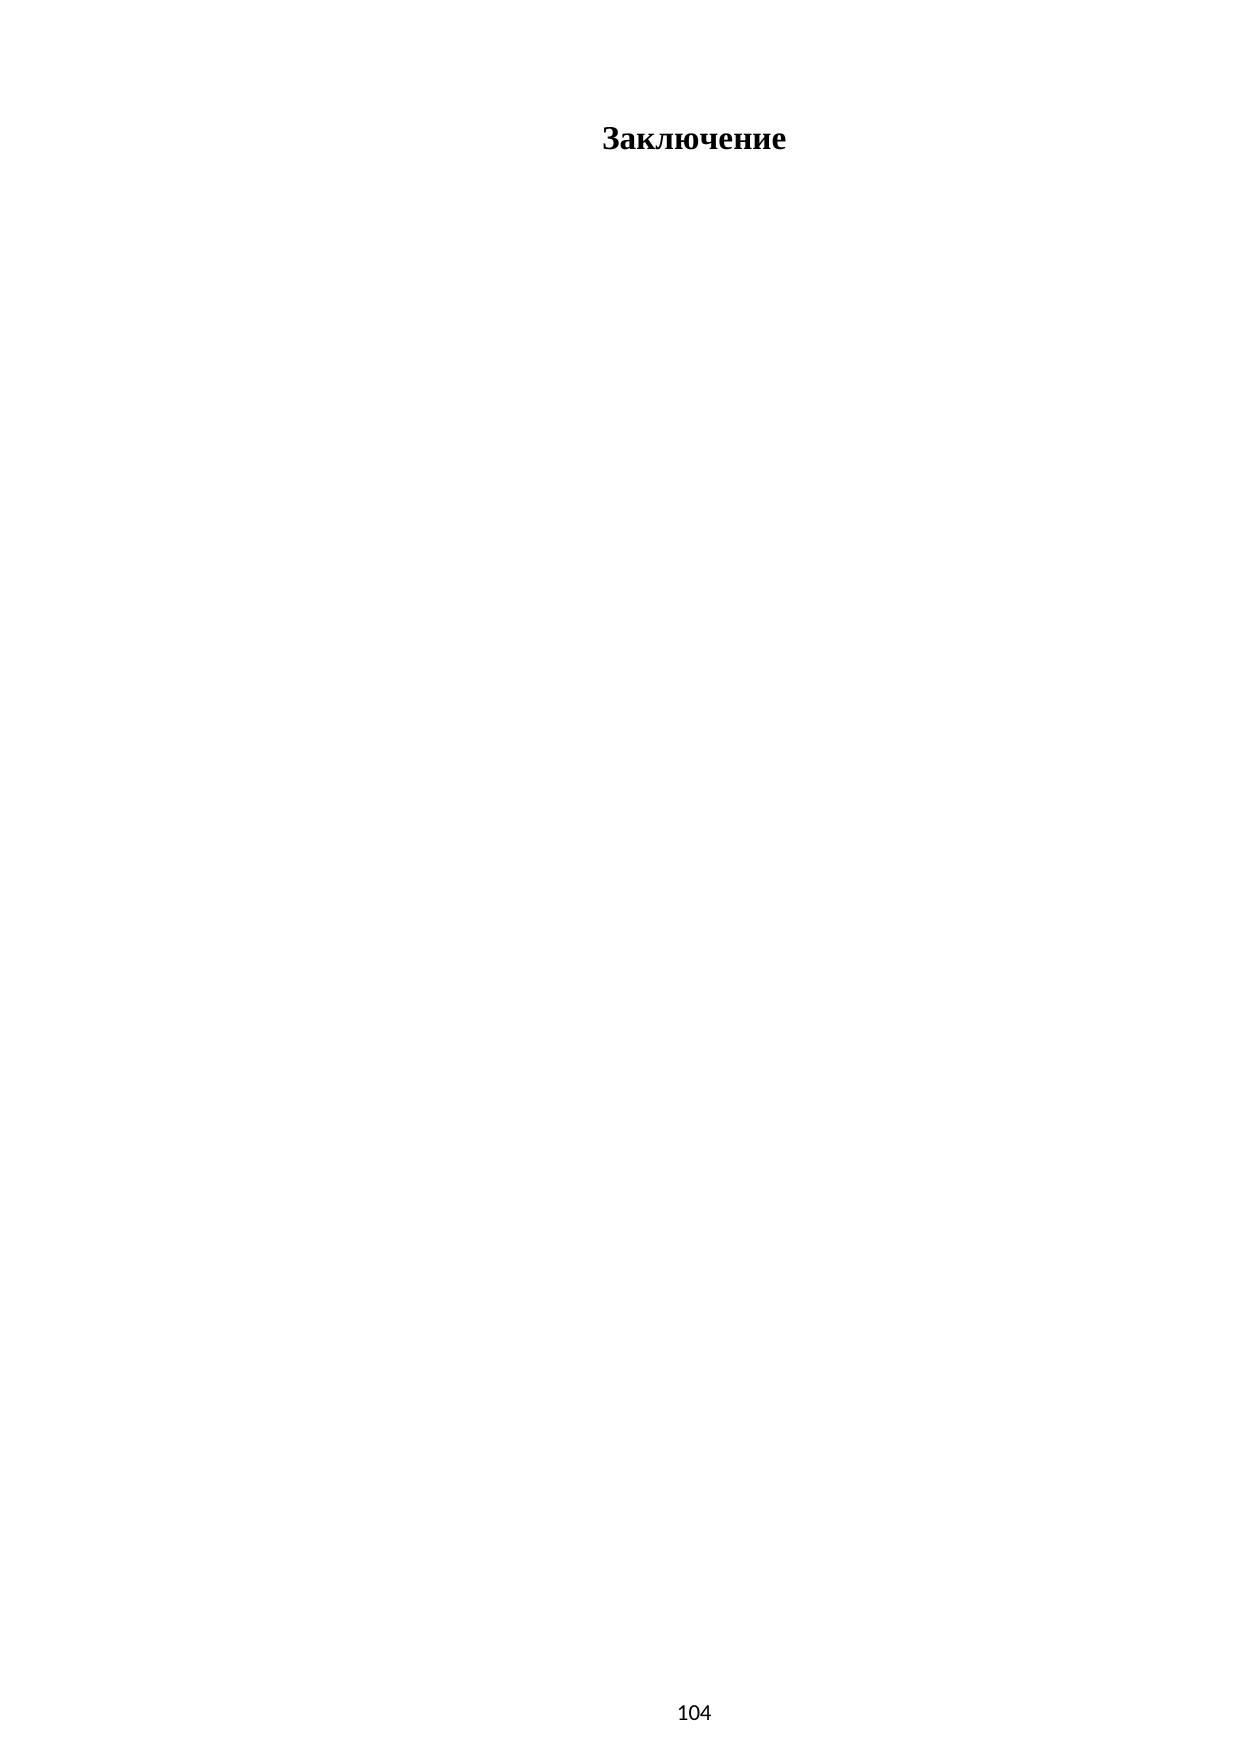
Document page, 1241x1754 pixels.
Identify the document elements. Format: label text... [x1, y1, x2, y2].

subtitle Заключение [177, 118, 1122, 156]
